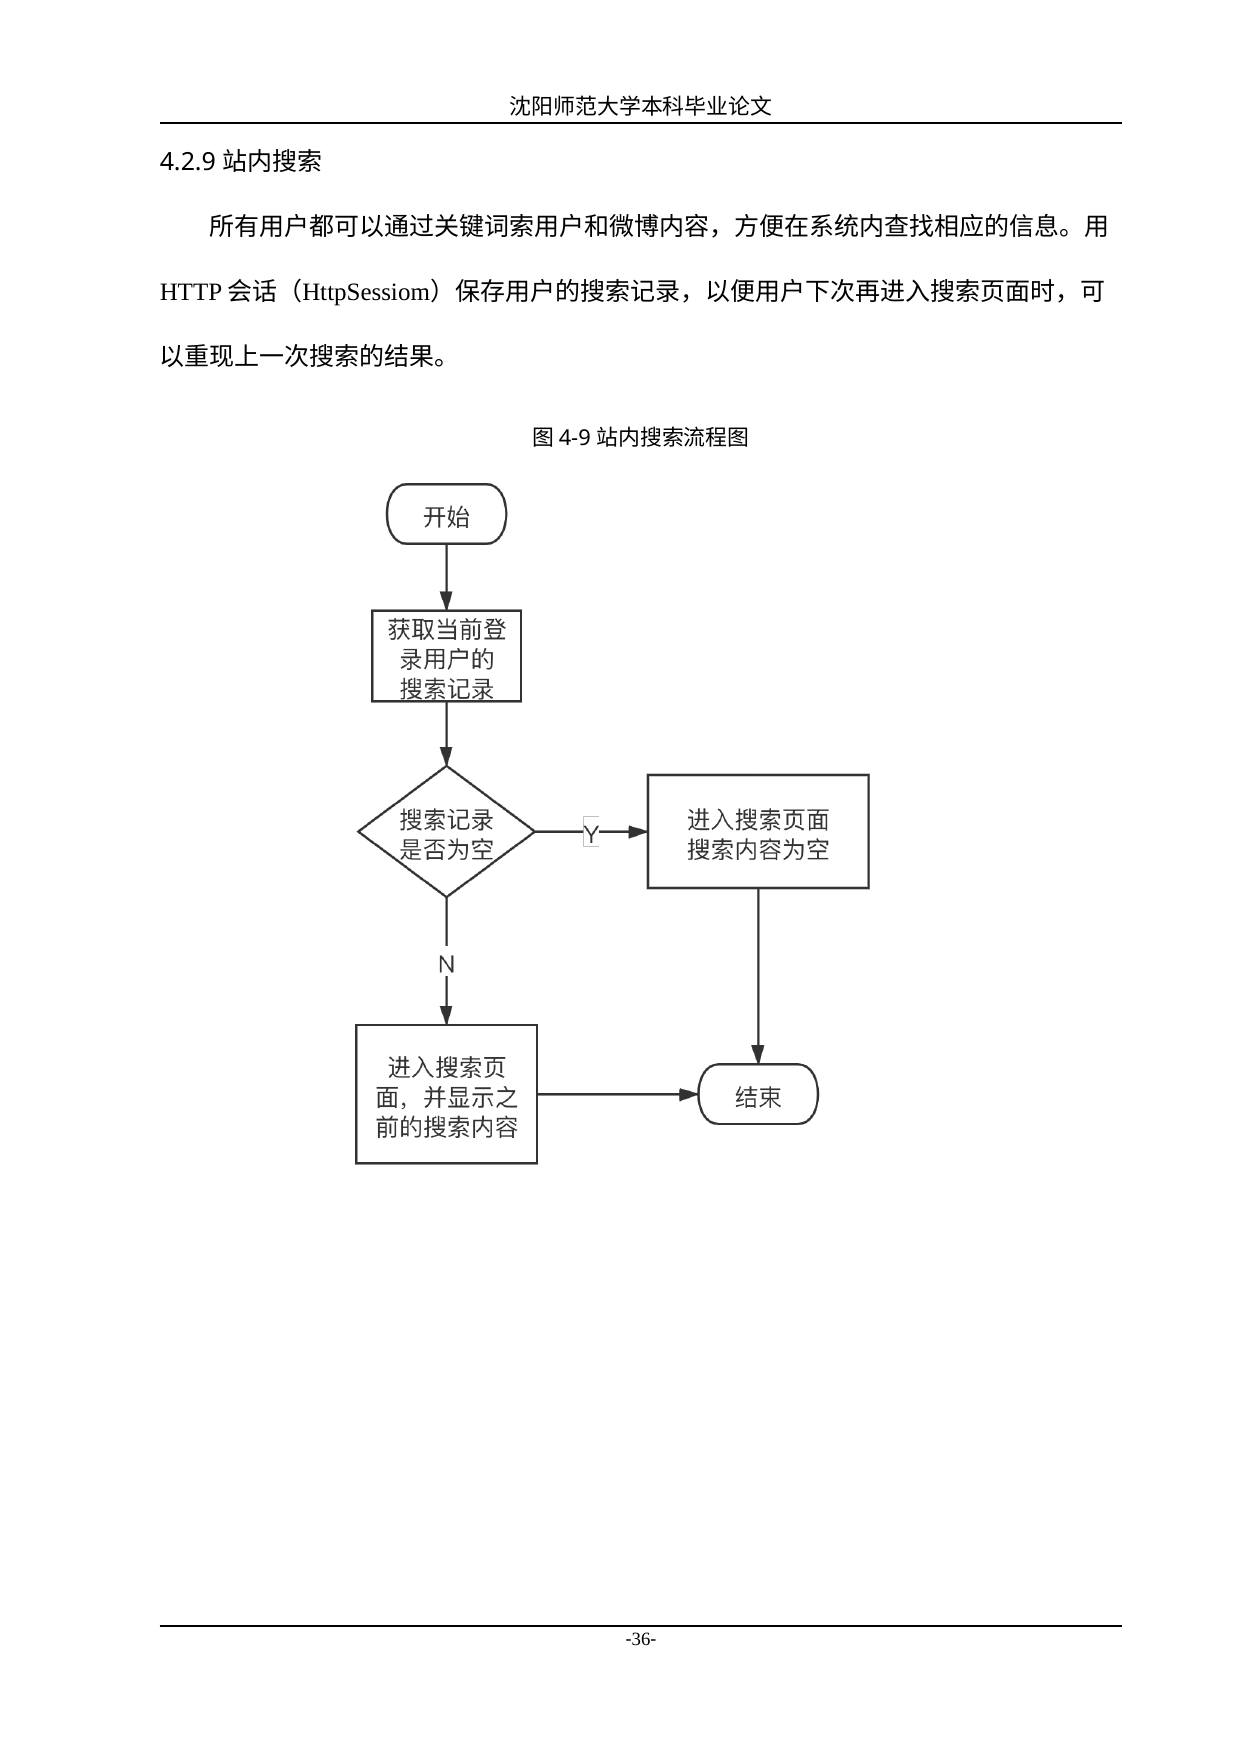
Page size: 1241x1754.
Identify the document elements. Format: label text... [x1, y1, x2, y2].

subtitle 4.2.9 站内搜索 [159, 127, 1122, 192]
text 所有用户都可以通过关键词索用户和微博内容，方便在系统内查找相应的信息。用HTTP会话（HttpSessiom）保存用户的搜索记录，以便用户下次再进入搜索页面时，可以重现上一次搜索的结果。 [159, 192, 1122, 387]
text 图4-9 站内搜索流程图 [159, 420, 1122, 452]
picture [326, 455, 898, 1193]
